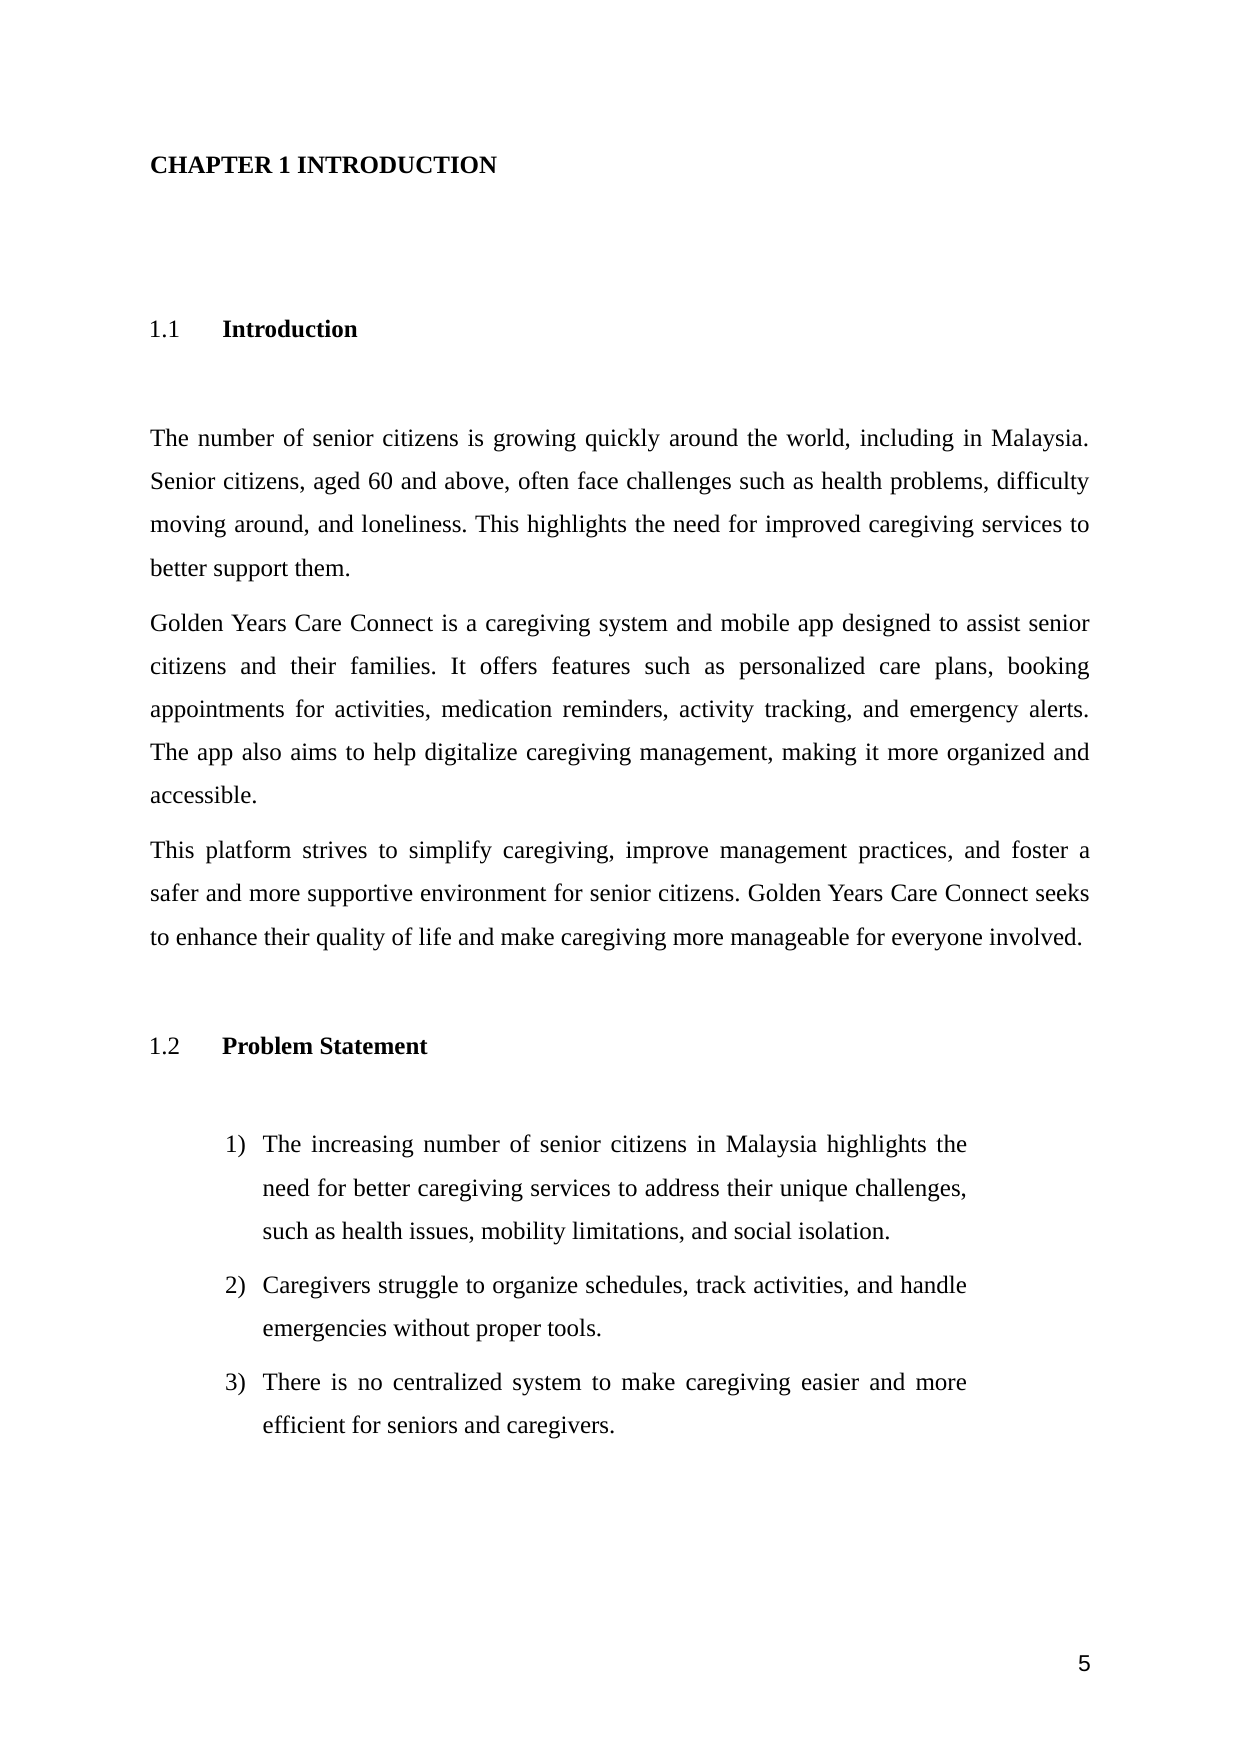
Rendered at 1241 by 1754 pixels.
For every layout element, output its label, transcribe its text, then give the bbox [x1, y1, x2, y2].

subtitle CHAPTER 1 INTRODUCTION [150, 150, 1091, 179]
text The number of senior citizens is growing quickly around the world, including in Malaysia. Senior citizens, aged 60 and above, often face challenges such as health problems, difficulty moving around, and loneliness. This highlights the need for improved caregiving services to better support them. [150, 423, 1091, 581]
subtitle 1.2 Problem Statement [148, 1031, 1091, 1060]
subtitle 1.1 Introduction [148, 314, 1091, 343]
list Caregivers struggle to organize schedules, track activities, and handle emergencies without proper tools. [225, 1270, 968, 1342]
list The increasing number of senior citizens in Malaysia highlights the need for better caregiving services to address their unique challenges, such as health issues, mobility limitations, and social isolation. [225, 1129, 968, 1244]
text Golden Years Care Connect is a caregiving system and mobile app designed to assist senior citizens and their families. It offers features such as personalized care plans, booking appointments for activities, medication reminders, activity tracking, and emergency alerts. The app also aims to help digitalize caregiving management, making it more organized and accessible. [150, 608, 1091, 809]
text This platform strives to simplify caregiving, improve management practices, and foster a safer and more supportive environment for senior citizens. Golden Years Care Connect seeks to enhance their quality of life and make caregiving more manageable for everyone involved. [150, 835, 1091, 950]
list There is no centralized system to make caregiving easier and more efficient for seniors and caregivers. [225, 1367, 968, 1439]
